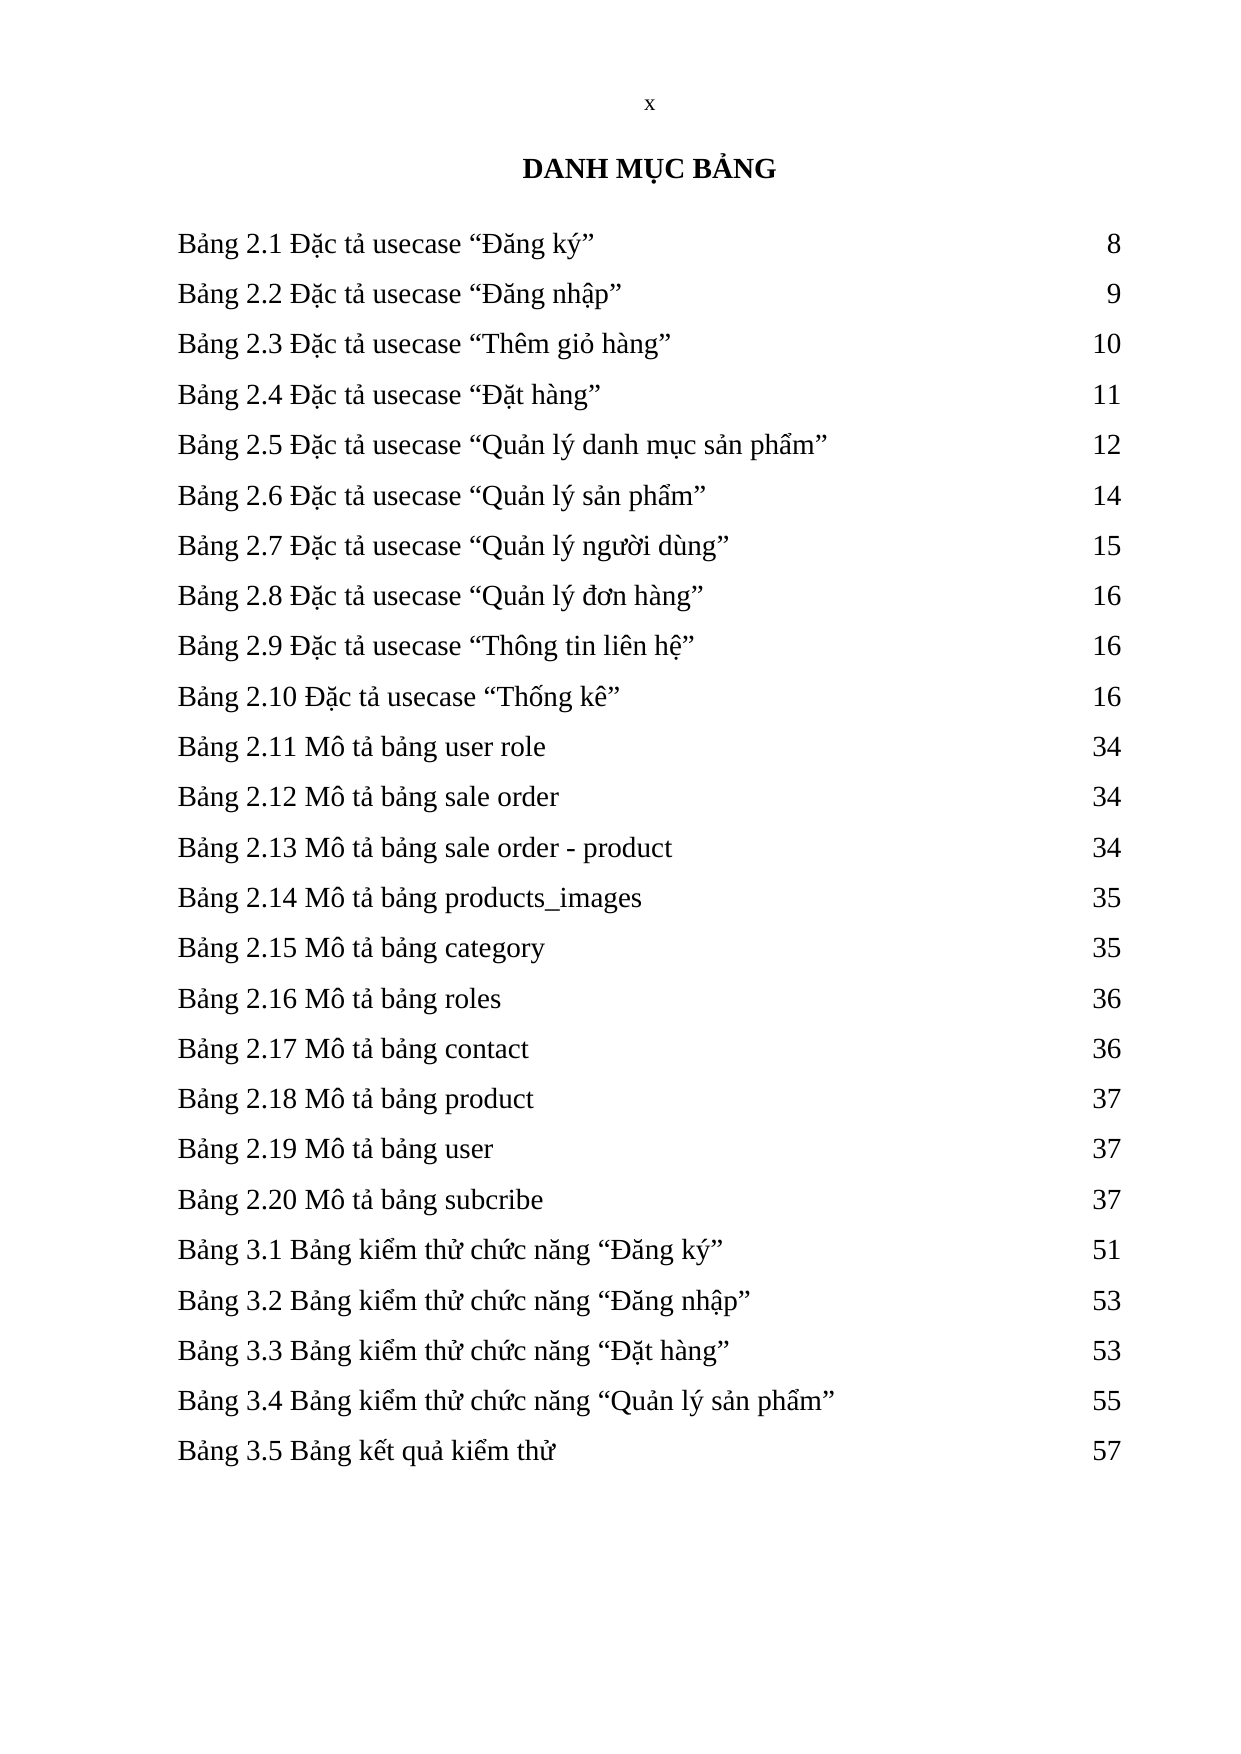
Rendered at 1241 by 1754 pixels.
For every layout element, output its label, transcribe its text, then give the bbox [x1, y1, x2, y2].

text DANH MỤC BẢNG [177, 151, 1122, 184]
